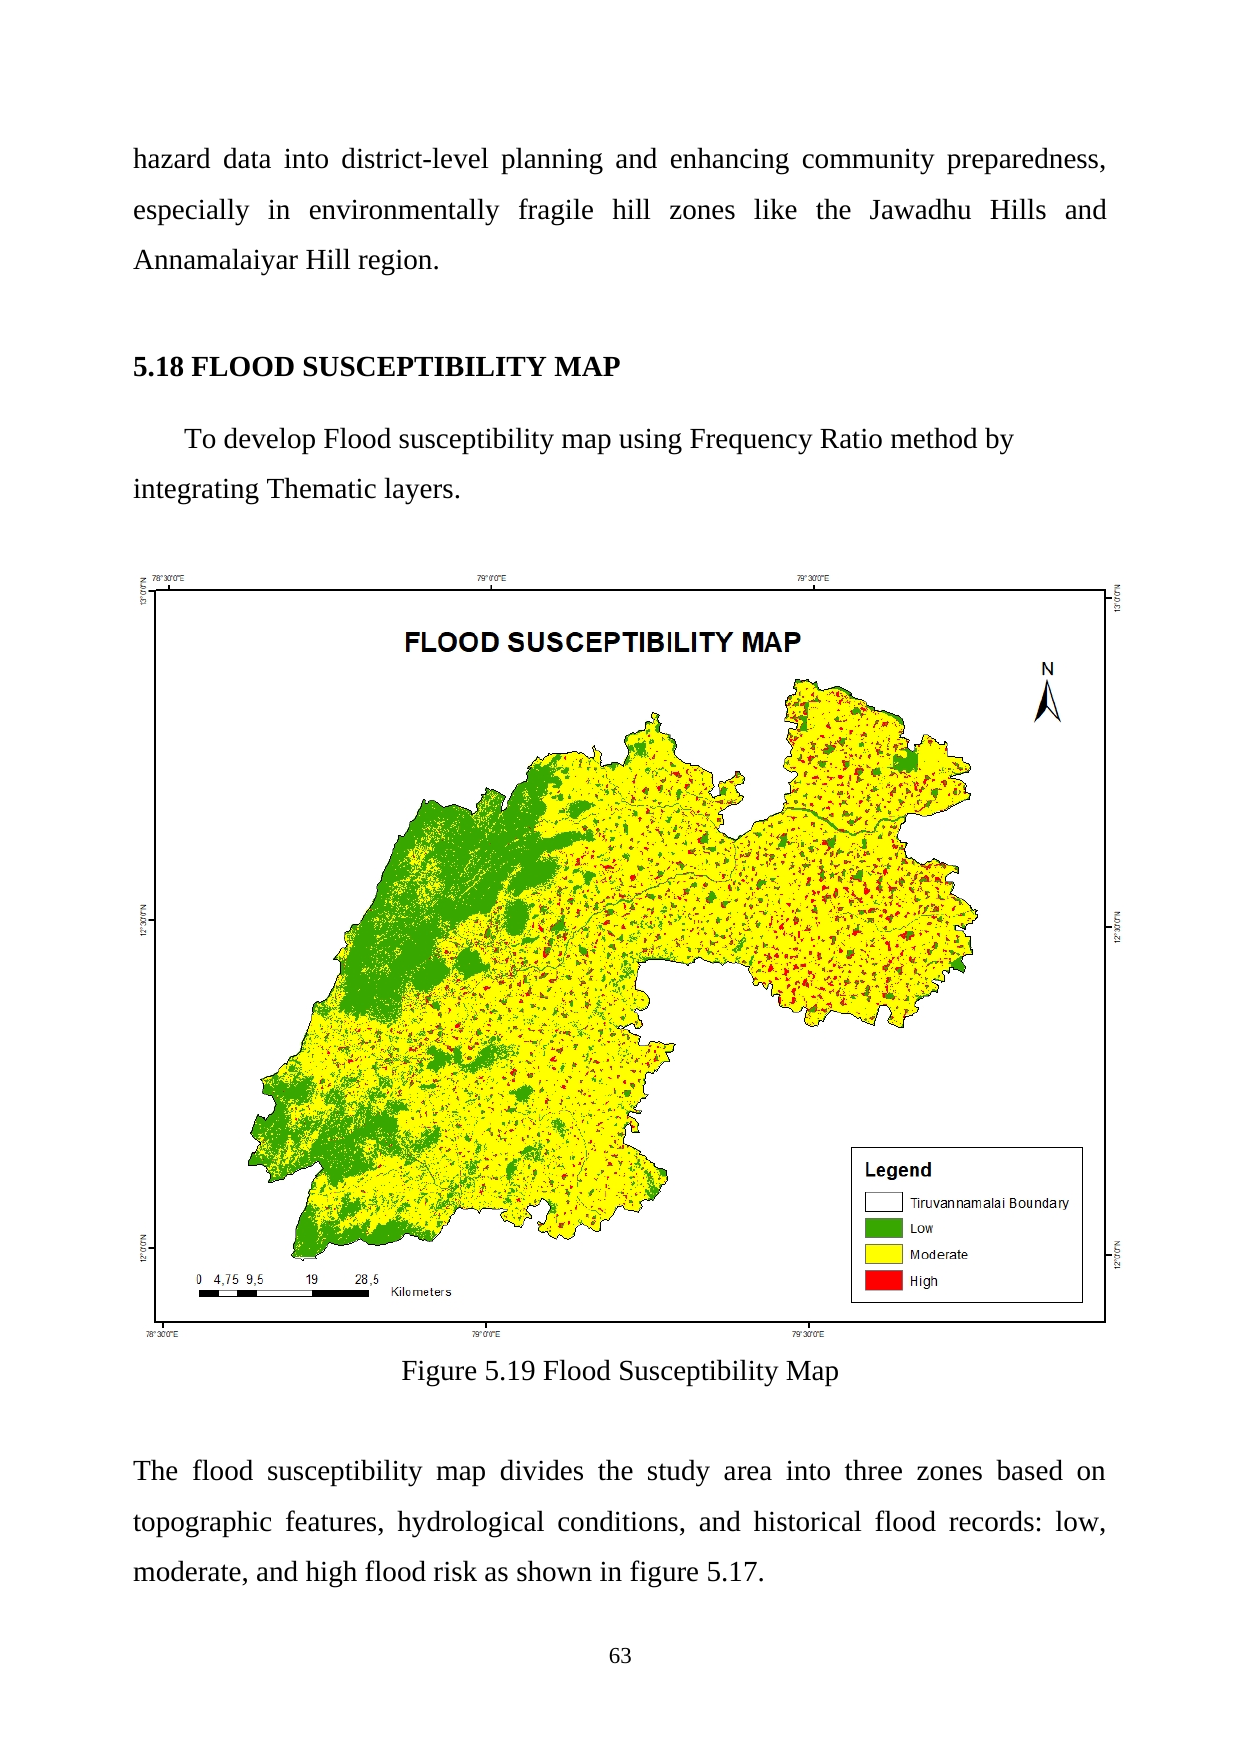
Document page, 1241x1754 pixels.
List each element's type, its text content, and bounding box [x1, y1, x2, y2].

picture [132, 571, 1127, 1340]
subtitle 5.18 FLOOD SUSCEPTIBILITY MAP [133, 349, 1107, 383]
text The flood susceptibility map divides the study area into three zones based on topographic features, hydrological conditions, and historical flood records: low, moderate, and high flood risk as shown in figure 5.17. [133, 1453, 1107, 1587]
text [133, 142, 1107, 276]
text To develop Flood susceptibility map using Frequency Ratio method by integrating Thematic layers. [133, 421, 1107, 505]
